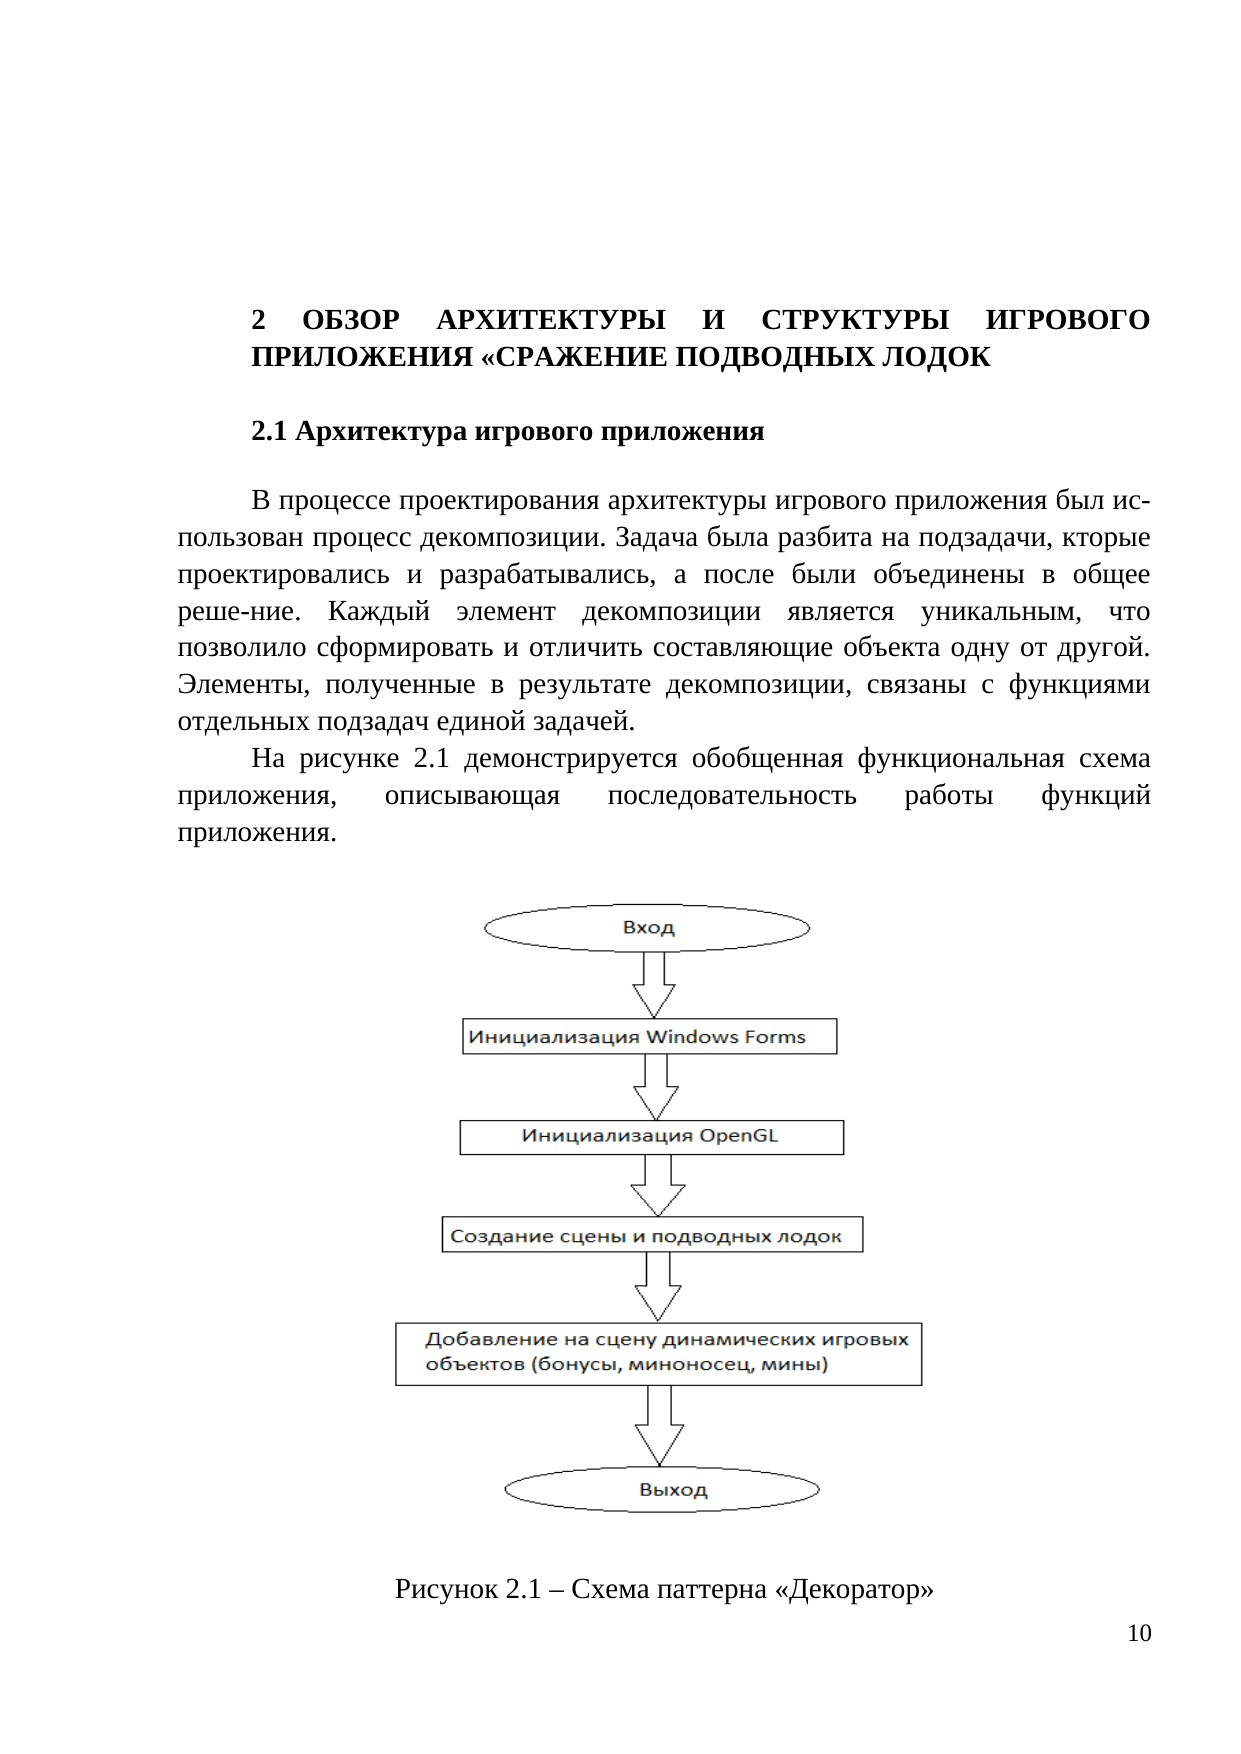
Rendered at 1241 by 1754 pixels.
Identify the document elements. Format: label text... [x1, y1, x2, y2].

text 2.1 Архитектура игрового приложения [177, 413, 1152, 447]
text 2 ОБЗОР АРХИТЕКТУРЫ И СТРУКТУРЫ ИГРОВОГО ПРИЛОЖЕНИЯ «СРАЖЕНИЕ ПОДВОДНЫХ ЛОДОК [251, 302, 1152, 373]
picture [379, 887, 950, 1532]
text В процессе проектирования архитектуры игрового приложения был ис-пользован процесс декомпозиции. Задача была разбита на подзадачи, кторые проектировались и разрабатывались, а после были объединены в общее реше-ние. Каждый элемент декомпозиции является уникальным, что позволило сформировать и отличить составляющие объекта одну от другой. Элементы, полученные в результате декомпозиции, связаны с функциями отдельных подзадач единой задачей. [177, 482, 1152, 737]
list Рисунок 2.1 – Схема паттерна «Декоратор» [177, 1571, 1152, 1605]
text На рисунке 2.1 демонстрируется обобщенная функциональная схема приложения, описывающая последовательность работы функций приложения. [177, 740, 1152, 847]
